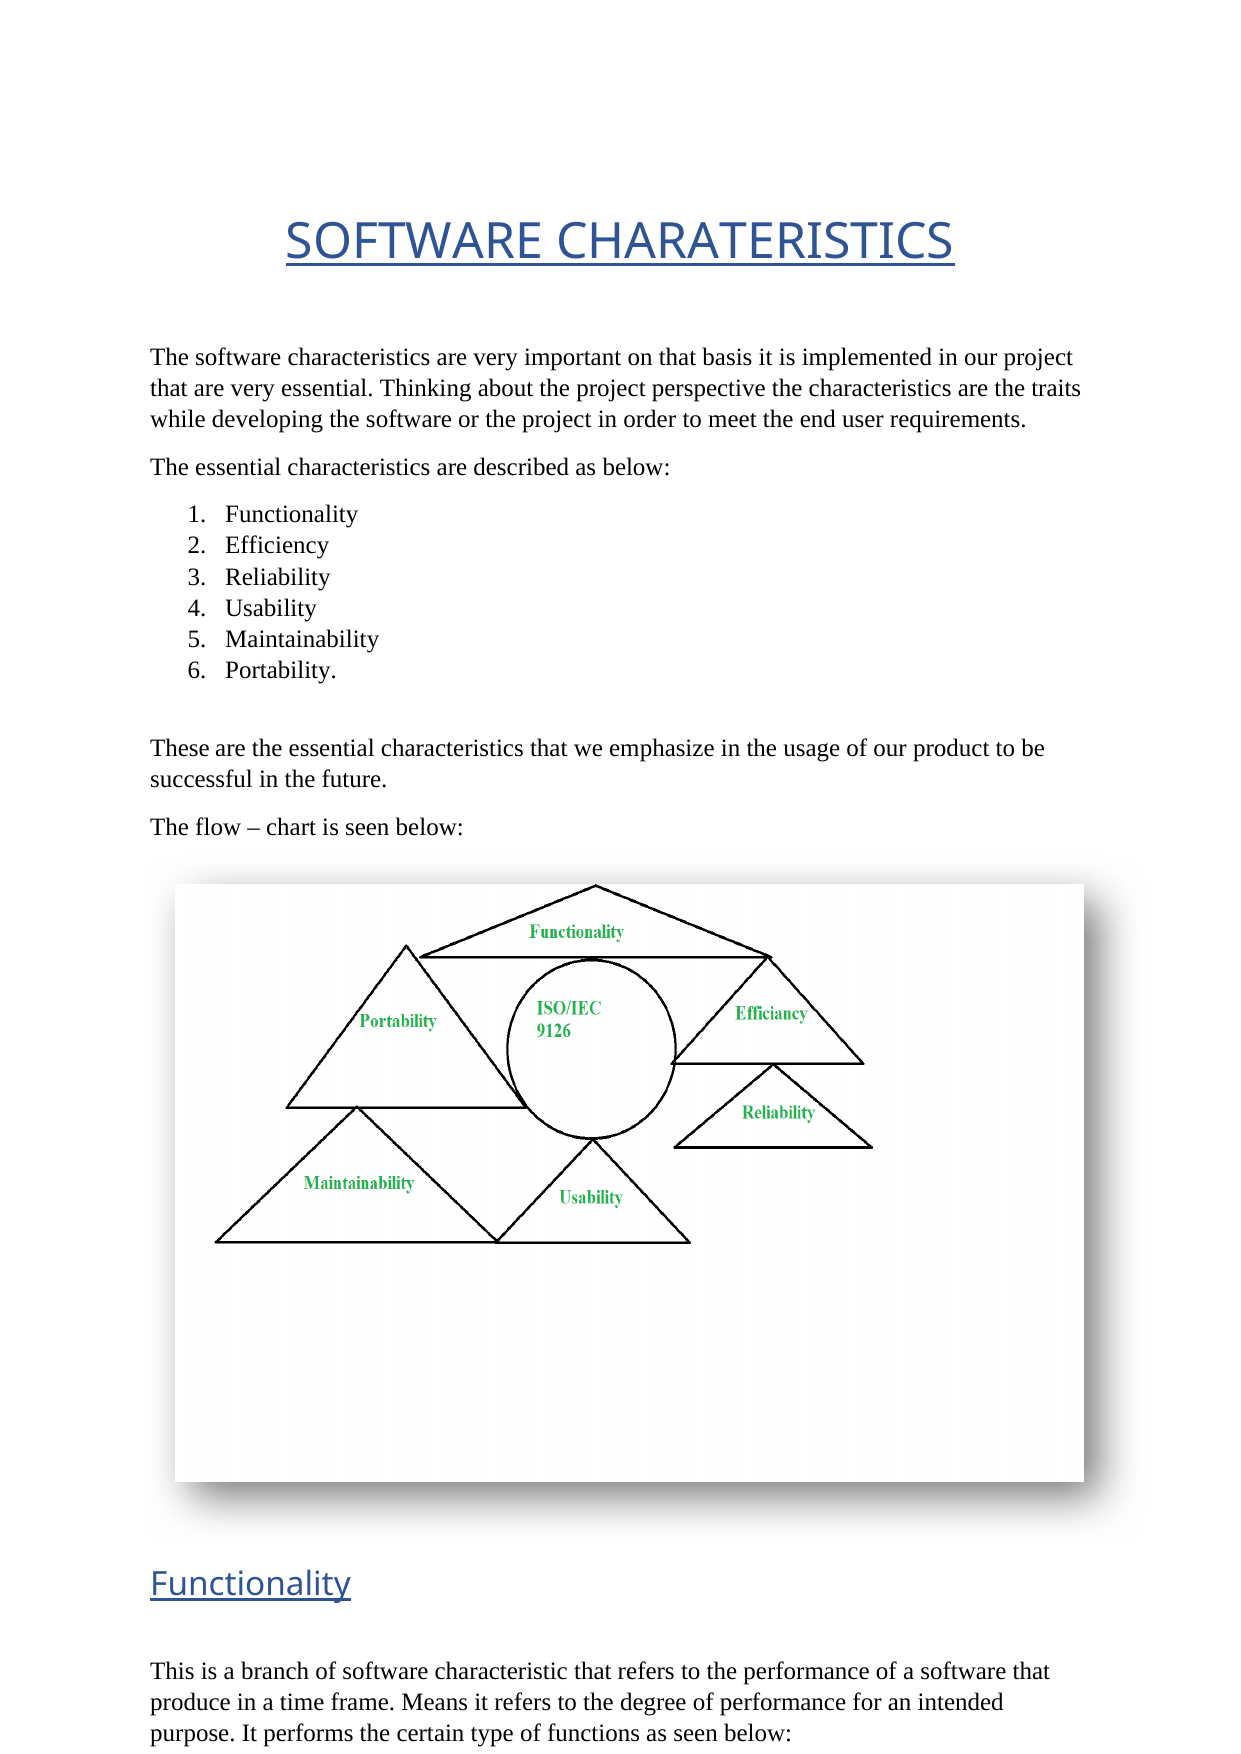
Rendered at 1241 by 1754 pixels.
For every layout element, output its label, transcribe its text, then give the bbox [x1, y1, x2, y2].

list Reliability [187, 562, 1090, 590]
text This is a branch of software characteristic that refers to the performance of a software that produce in a time frame. Means it refers to the degree of performance for an intended purpose. It performs the certain type of functions as seen below: [150, 1656, 1090, 1747]
list Functionality [187, 499, 1090, 528]
text These are the essential characteristics that we emphasize in the usage of our product to be successful in the future. [150, 733, 1090, 793]
list Maintainability [187, 624, 1090, 652]
list Portability. [187, 655, 1090, 683]
subtitle SOFTWARE CHARATERISTICS [150, 205, 1090, 273]
text The essential characteristics are described as below: [150, 452, 1090, 481]
picture [175, 884, 1084, 1482]
text The software characteristics are very important on that basis it is implemented in our project that are very essential. Thinking about the project perspective the characteristics are the traits while developing the software or the project in order to meet the end user requirements. [150, 342, 1090, 433]
text The flow – chart is seen below: [150, 812, 1090, 841]
list Efficiency [187, 531, 1090, 559]
list Usability [187, 593, 1090, 621]
subtitle Functionality [150, 1560, 1090, 1606]
